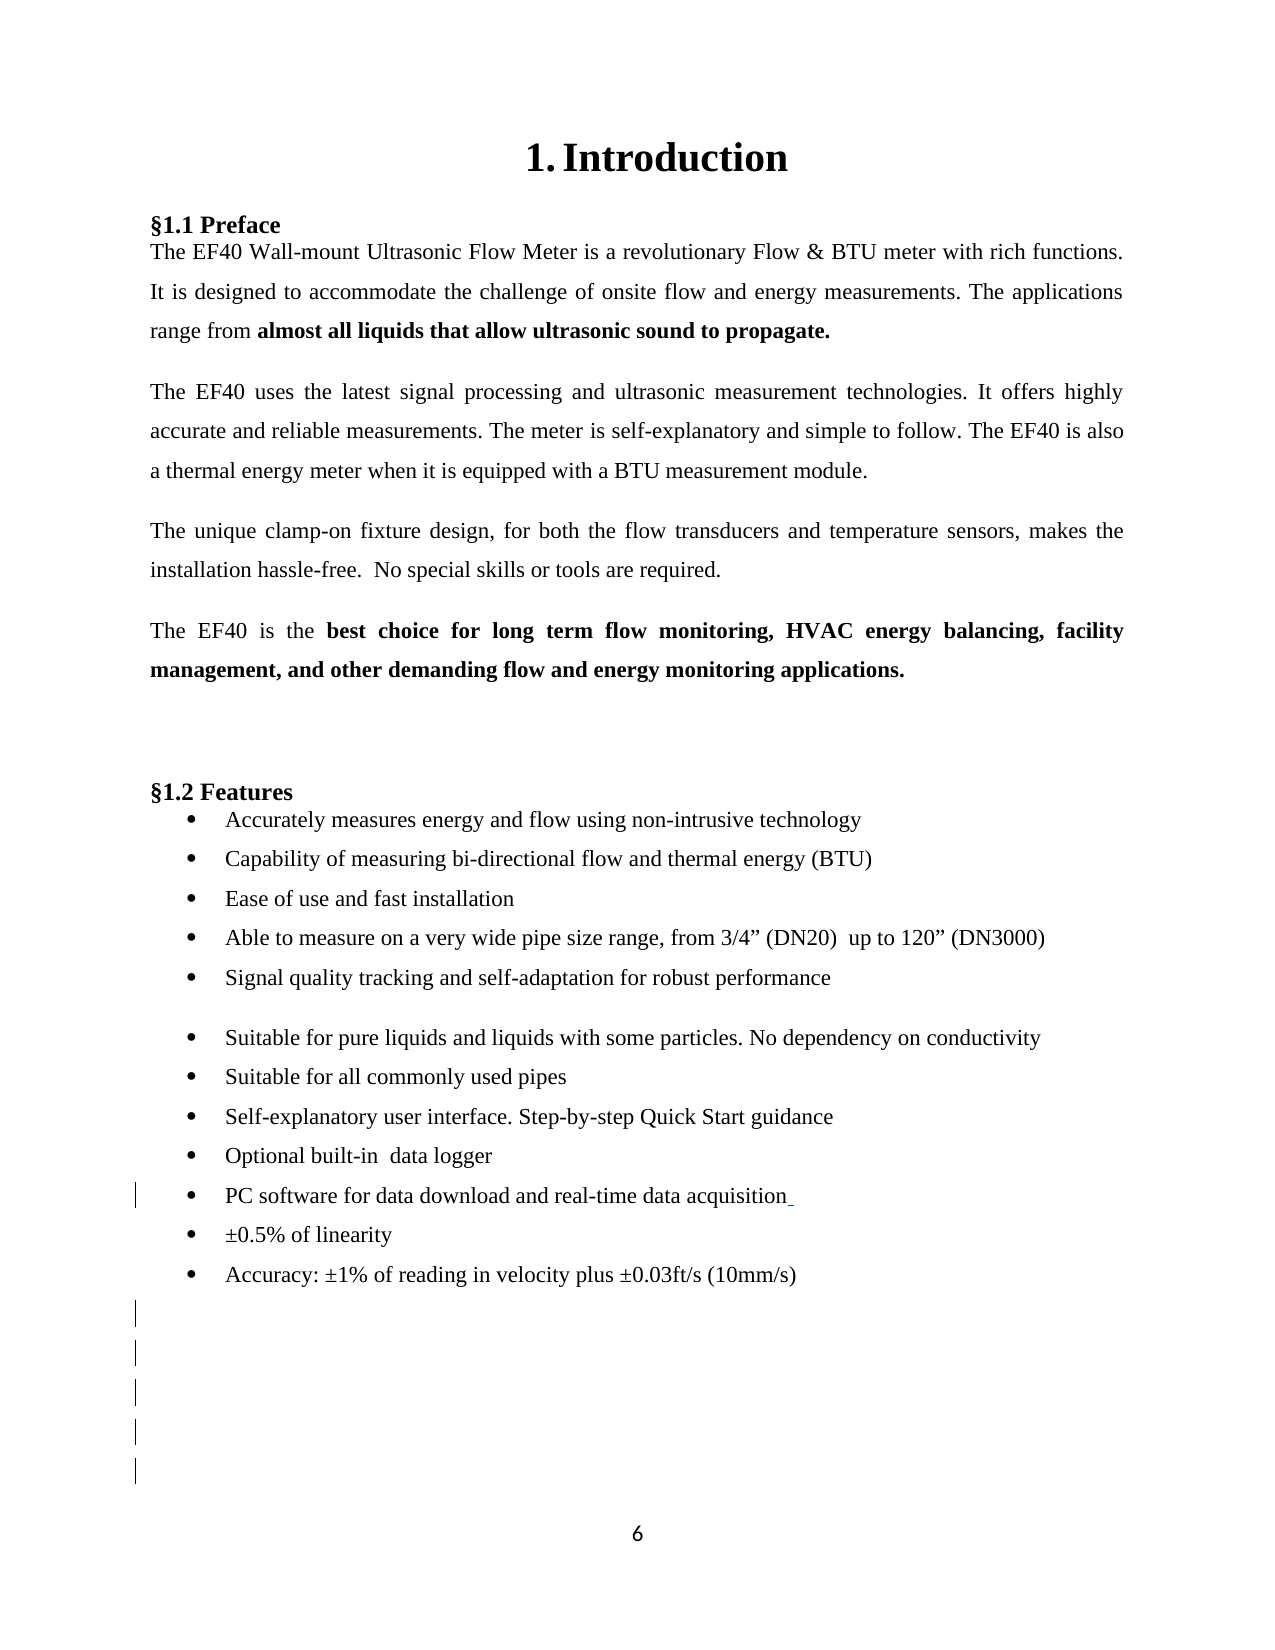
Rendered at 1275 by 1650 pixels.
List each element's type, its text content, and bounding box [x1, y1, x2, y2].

list Self-explanatory user interface. Step-by-step Quick Start guidance [187, 1103, 1125, 1129]
list PC software for data download and real-time data acquisition [187, 1182, 1125, 1208]
text The EF40 Wall-mount Ultrasonic Flow Meter is a revolutionary Flow & BTU meter with rich functions. It is designed to accommodate the challenge of onsite flow and energy measurements. The applications range from almost all liquids that allow ultrasonic sound to propagate. [150, 238, 1125, 344]
list Accurately measures energy and flow using non-intrusive technology [187, 806, 1125, 832]
list Suitable for all commonly used pipes [187, 1063, 1125, 1090]
subtitle Introduction [187, 133, 1125, 181]
list Suitable for pure liquids and liquids with some particles. No dependency on conductivity [187, 1024, 1148, 1050]
list Accuracy: ±1% of reading in velocity plus ±0.03ft/s (10mm/s) [187, 1261, 1125, 1287]
list Capability of measuring bi-directional flow and thermal energy (BTU) [187, 845, 1125, 871]
text The EF40 uses the latest signal processing and ultrasonic measurement technologies. It offers highly accurate and reliable measurements. The meter is self-explanatory and simple to follow. The EF40 is also a thermal energy meter when it is equipped with a BTU measurement module. [150, 378, 1125, 483]
text The EF40 is the best choice for long term flow monitoring, HVAC energy balancing, facility management, and other demanding flow and energy monitoring applications. [150, 617, 1125, 683]
list Optional built-in data logger [187, 1142, 1125, 1169]
list ±0.5% of linearity [187, 1221, 1125, 1248]
text The unique clamp-on fixture design, for both the flow transducers and temperature sensors, makes the installation hassle-free. No special skills or tools are required. [150, 517, 1125, 583]
subtitle §1.1 Preface [150, 210, 1125, 238]
list Able to measure on a very wide pipe size range, from 3/4” (DN20) up to 120” (DN3000) [187, 924, 1125, 950]
list Ease of use and fast installation [187, 884, 1125, 911]
subtitle §1.2 Features [150, 777, 1125, 806]
list Signal quality tracking and self-adaptation for robust performance [187, 963, 1125, 990]
